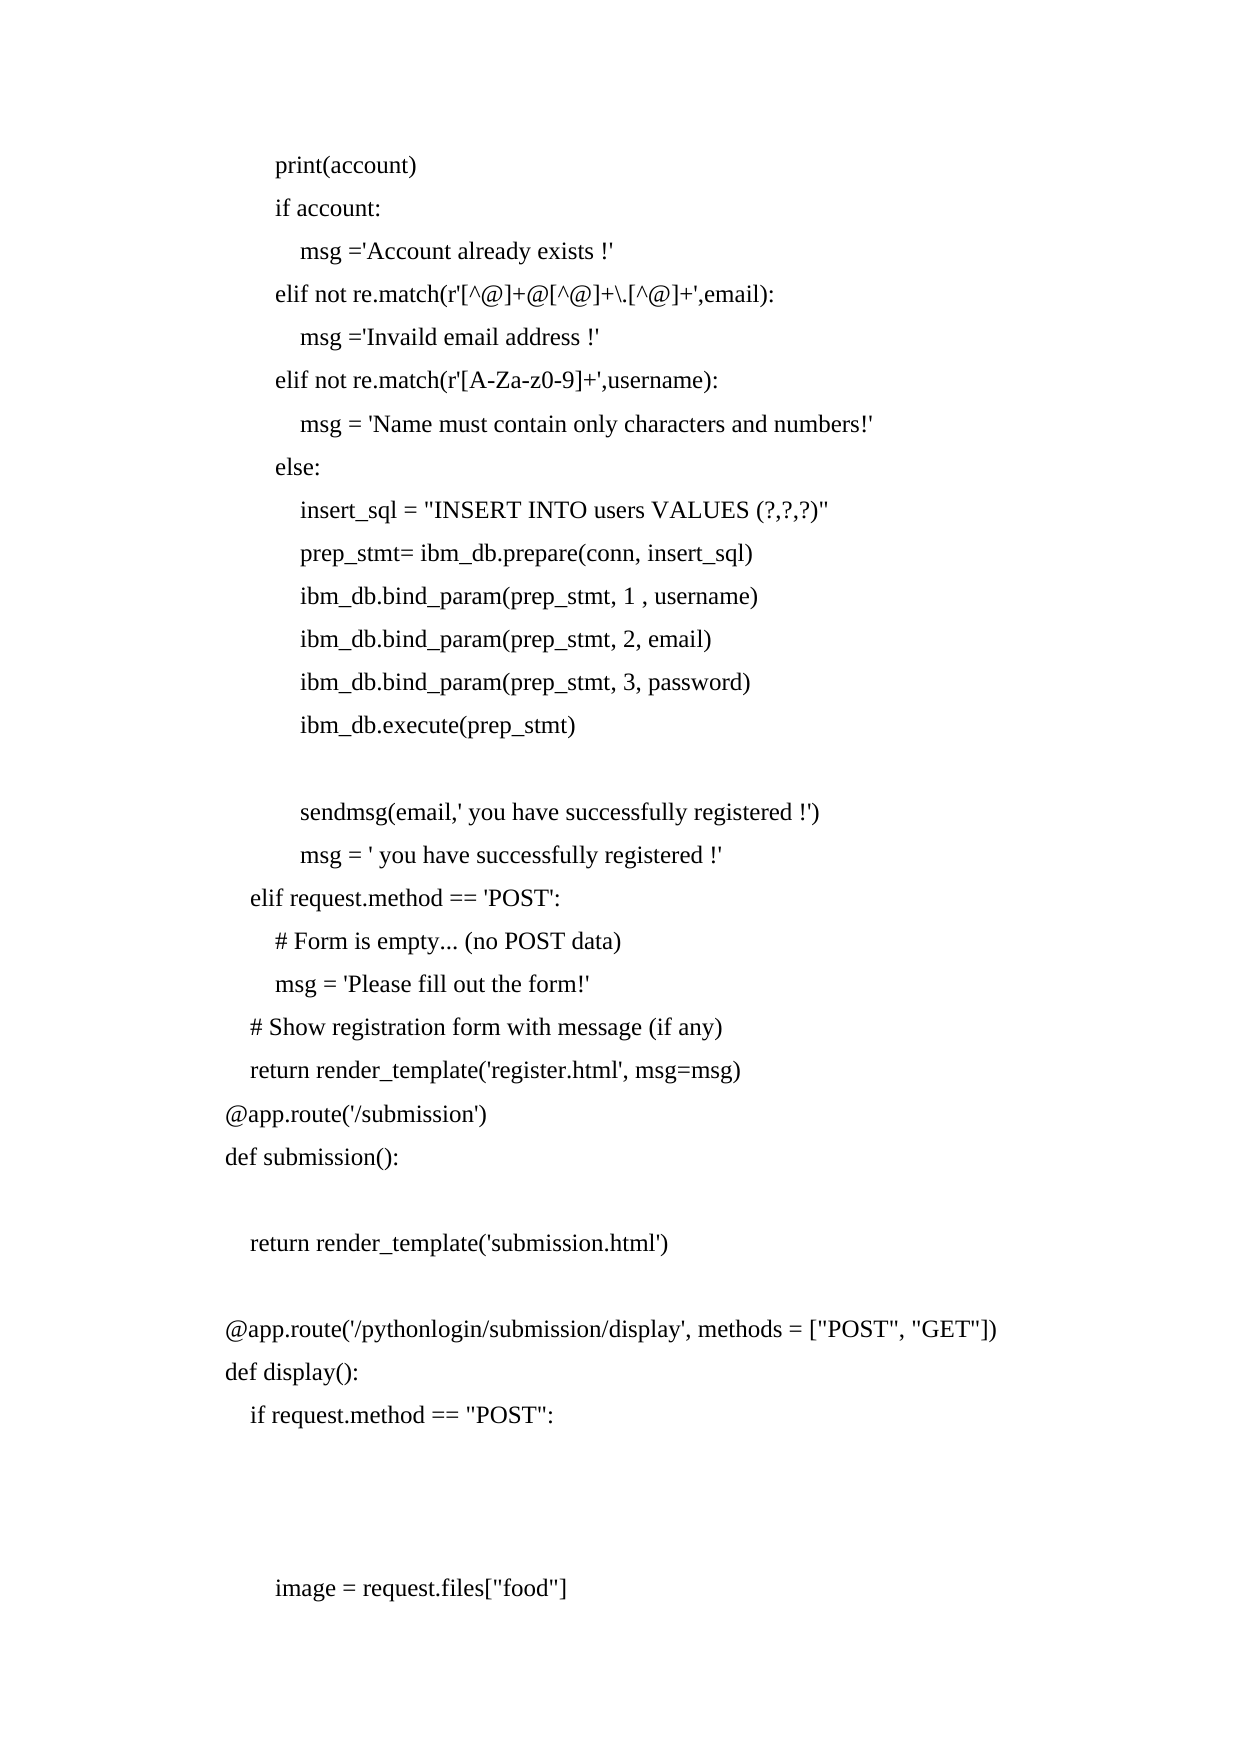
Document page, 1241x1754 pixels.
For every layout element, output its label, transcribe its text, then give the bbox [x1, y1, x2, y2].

list msg = 'Please fill out the form!' [225, 969, 1090, 998]
list def submission(): [225, 1142, 1090, 1171]
list ibm_db.bind_param(prep_stmt, 1 , username) [225, 581, 1090, 610]
list ibm_db.bind_param(prep_stmt, 3, password) [225, 667, 1090, 696]
list msg = ' you have successfully registered !' [225, 840, 1090, 869]
list return render_template('register.html', msg=msg) [225, 1056, 1090, 1084]
list msg = 'Name must contain only characters and numbers!' [225, 409, 1090, 437]
list ibm_db.execute(prep_stmt) [225, 711, 1090, 739]
list image = request.files["food"] [225, 1573, 1090, 1602]
list msg ='Invaild email address !' [225, 322, 1090, 351]
list # Form is empty... (no POST data) [225, 926, 1090, 955]
list if request.method == "POST": [225, 1401, 1090, 1429]
list elif not re.match(r'[A-Za-z0-9]+',username): [225, 366, 1090, 394]
list if account: [225, 193, 1090, 222]
list @app.route('/pythonlogin/submission/display', methods = ["POST", "GET"]) [225, 1314, 1090, 1343]
list else: [225, 452, 1090, 481]
list ibm_db.bind_param(prep_stmt, 2, email) [225, 624, 1090, 653]
list @app.route('/submission') [225, 1099, 1090, 1127]
list msg ='Account already exists !' [225, 236, 1090, 265]
list # Show registration form with message (if any) [225, 1012, 1090, 1041]
list elif not re.match(r'[^@]+@[^@]+\.[^@]+',email): [225, 279, 1090, 308]
list def display(): [225, 1357, 1090, 1386]
list prep_stmt= ibm_db.prepare(conn, insert_sql) [225, 538, 1090, 567]
list insert_sql = "INSERT INTO users VALUES (?,?,?)" [225, 495, 1090, 524]
list elif request.method == 'POST': [225, 883, 1090, 912]
list sendmsg(email,' you have successfully registered !') [225, 797, 1090, 826]
list return render_template('submission.html') [225, 1228, 1090, 1257]
list print(account) [225, 150, 1090, 179]
